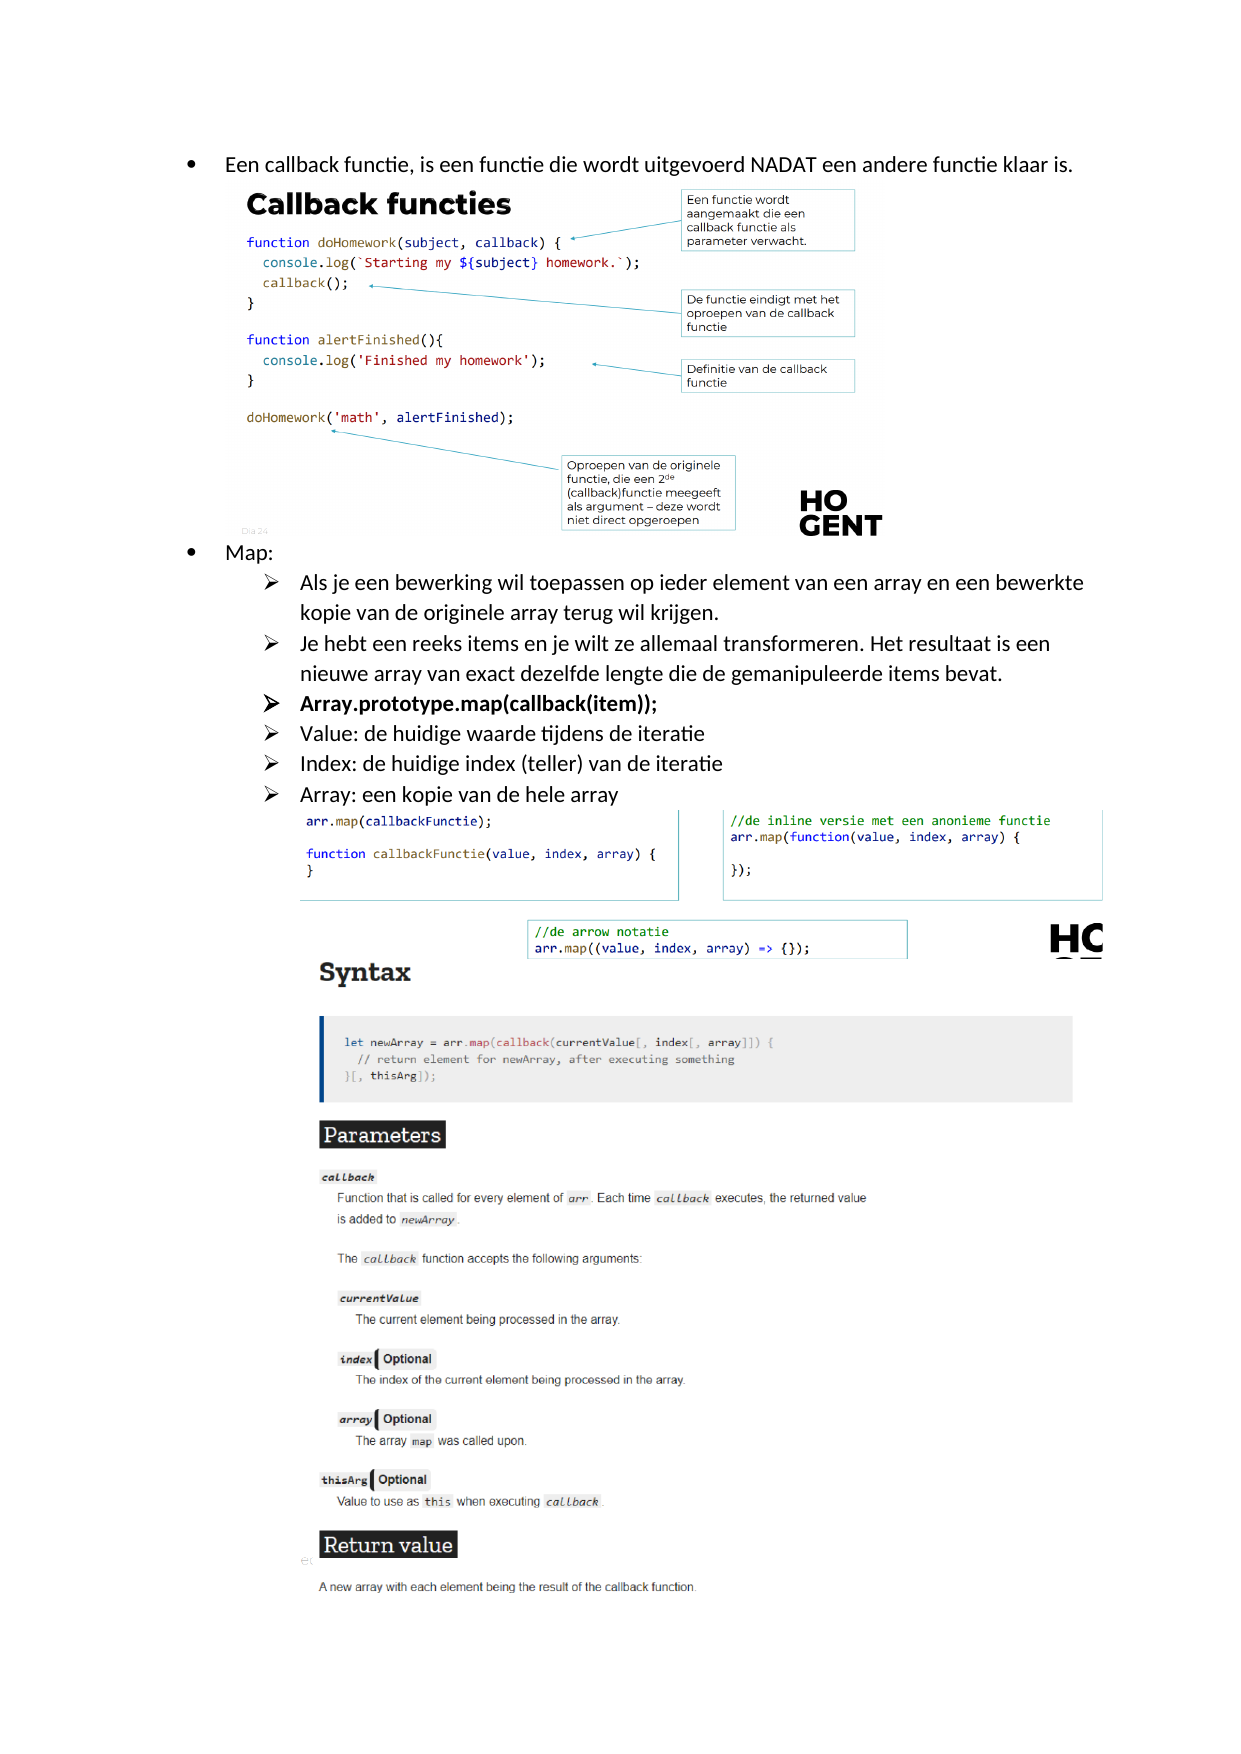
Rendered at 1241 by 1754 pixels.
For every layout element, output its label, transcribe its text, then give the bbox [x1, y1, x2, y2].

list Als je een bewerking wil toepassen op ieder element van een array en een bewerkte kopie van de originele array terug wil krijgen. [262, 568, 1090, 627]
list Map: [187, 538, 1090, 566]
list Value: de huidige waarde tijdens de iteratie [262, 719, 1090, 747]
picture [300, 961, 1073, 1593]
picture [300, 810, 1103, 959]
list Array.prototype.map(callback(item)); [262, 689, 1090, 717]
list Array: een kopie van de hele array [262, 780, 1090, 808]
list Een callback functie, is een functie die wordt uitgevoerd NADAT een andere functie klaar is. [187, 150, 1090, 178]
picture [225, 180, 886, 536]
list Je hebt een reeks items en je wilt ze allemaal transformeren. Het resultaat is een nieuwe array van exact dezelfde lengte die de gemanipuleerde items bevat. [262, 629, 1090, 687]
list Index: de huidige index (teller) van de iteratie [262, 749, 1090, 778]
